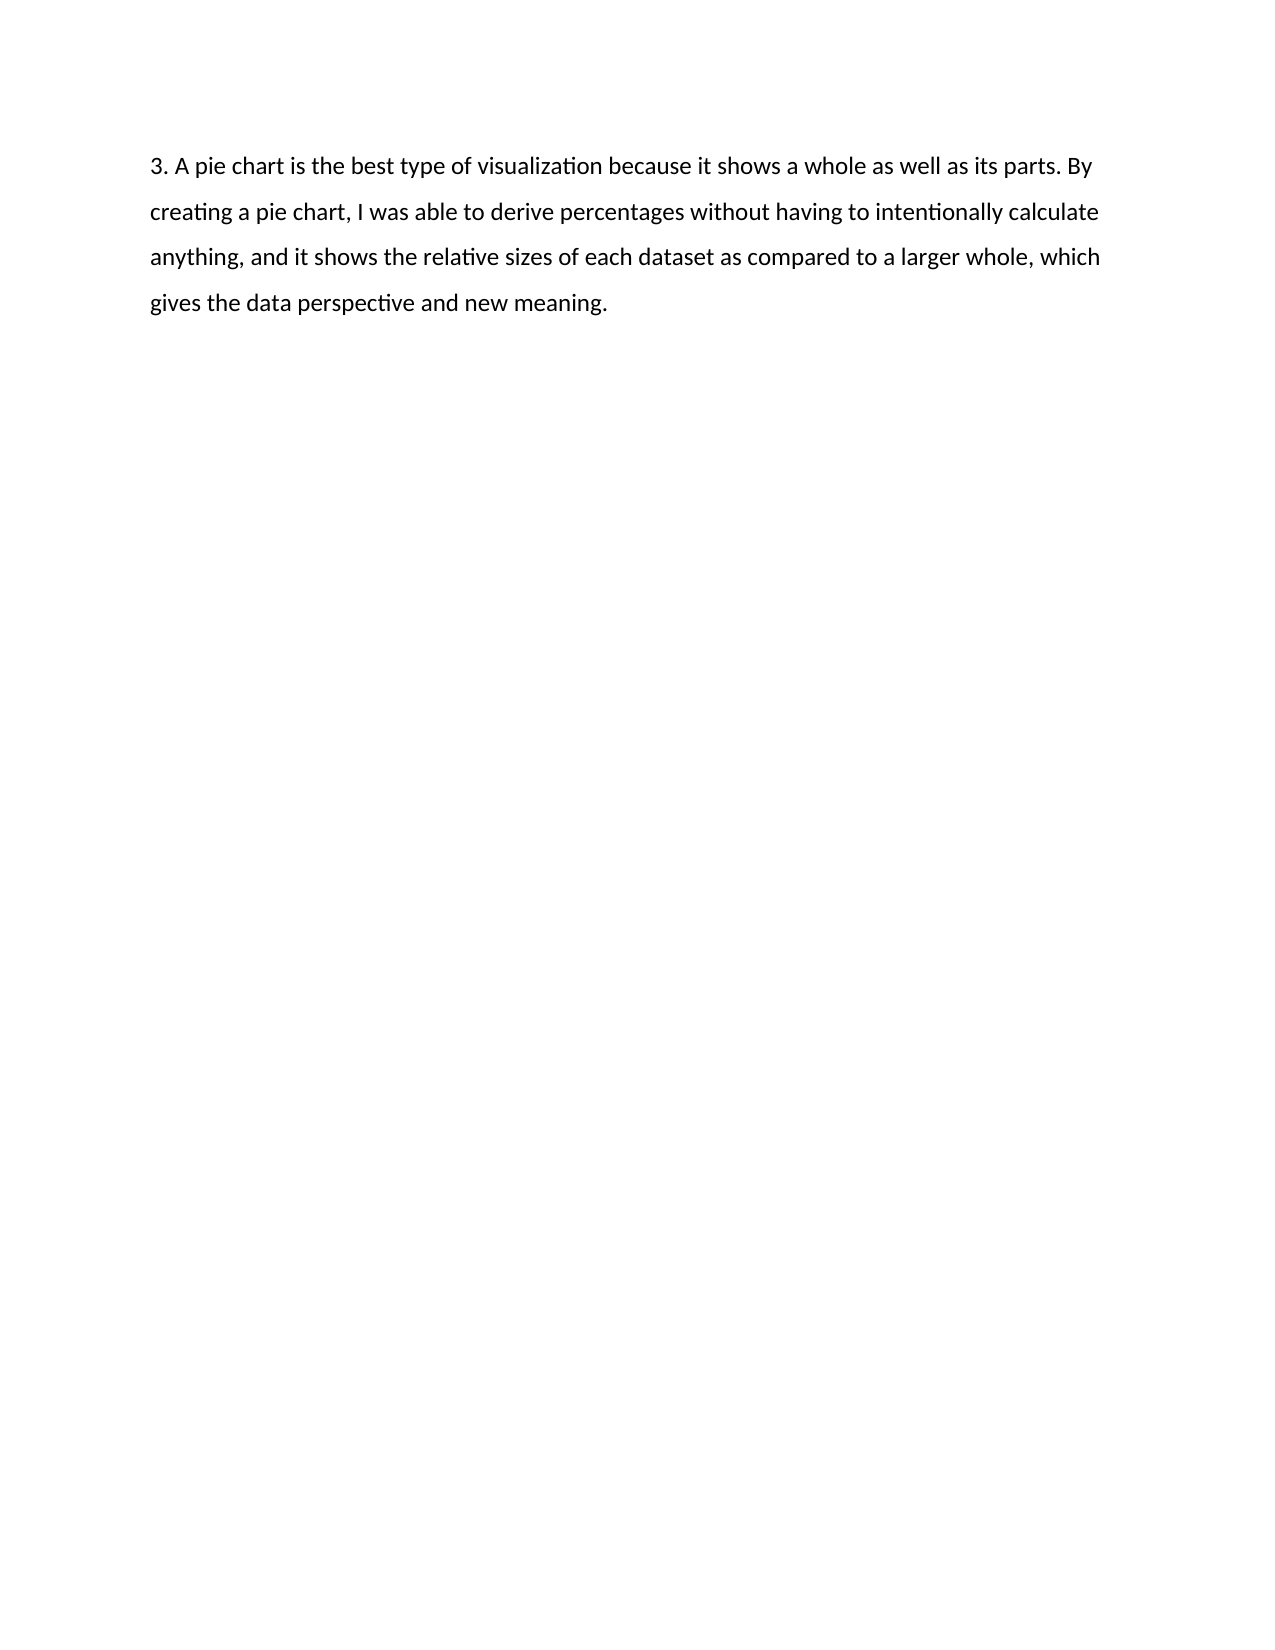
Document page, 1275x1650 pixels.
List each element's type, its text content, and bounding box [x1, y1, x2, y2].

text 3. A pie chart is the best type of visualization because it shows a whole as well as its parts. By creating a pie chart, I was able to derive percentages without having to intentionally calculate anything, and it shows the relative sizes of each dataset as compared to a larger whole, which gives the data perspective and new meaning. [150, 150, 1125, 318]
